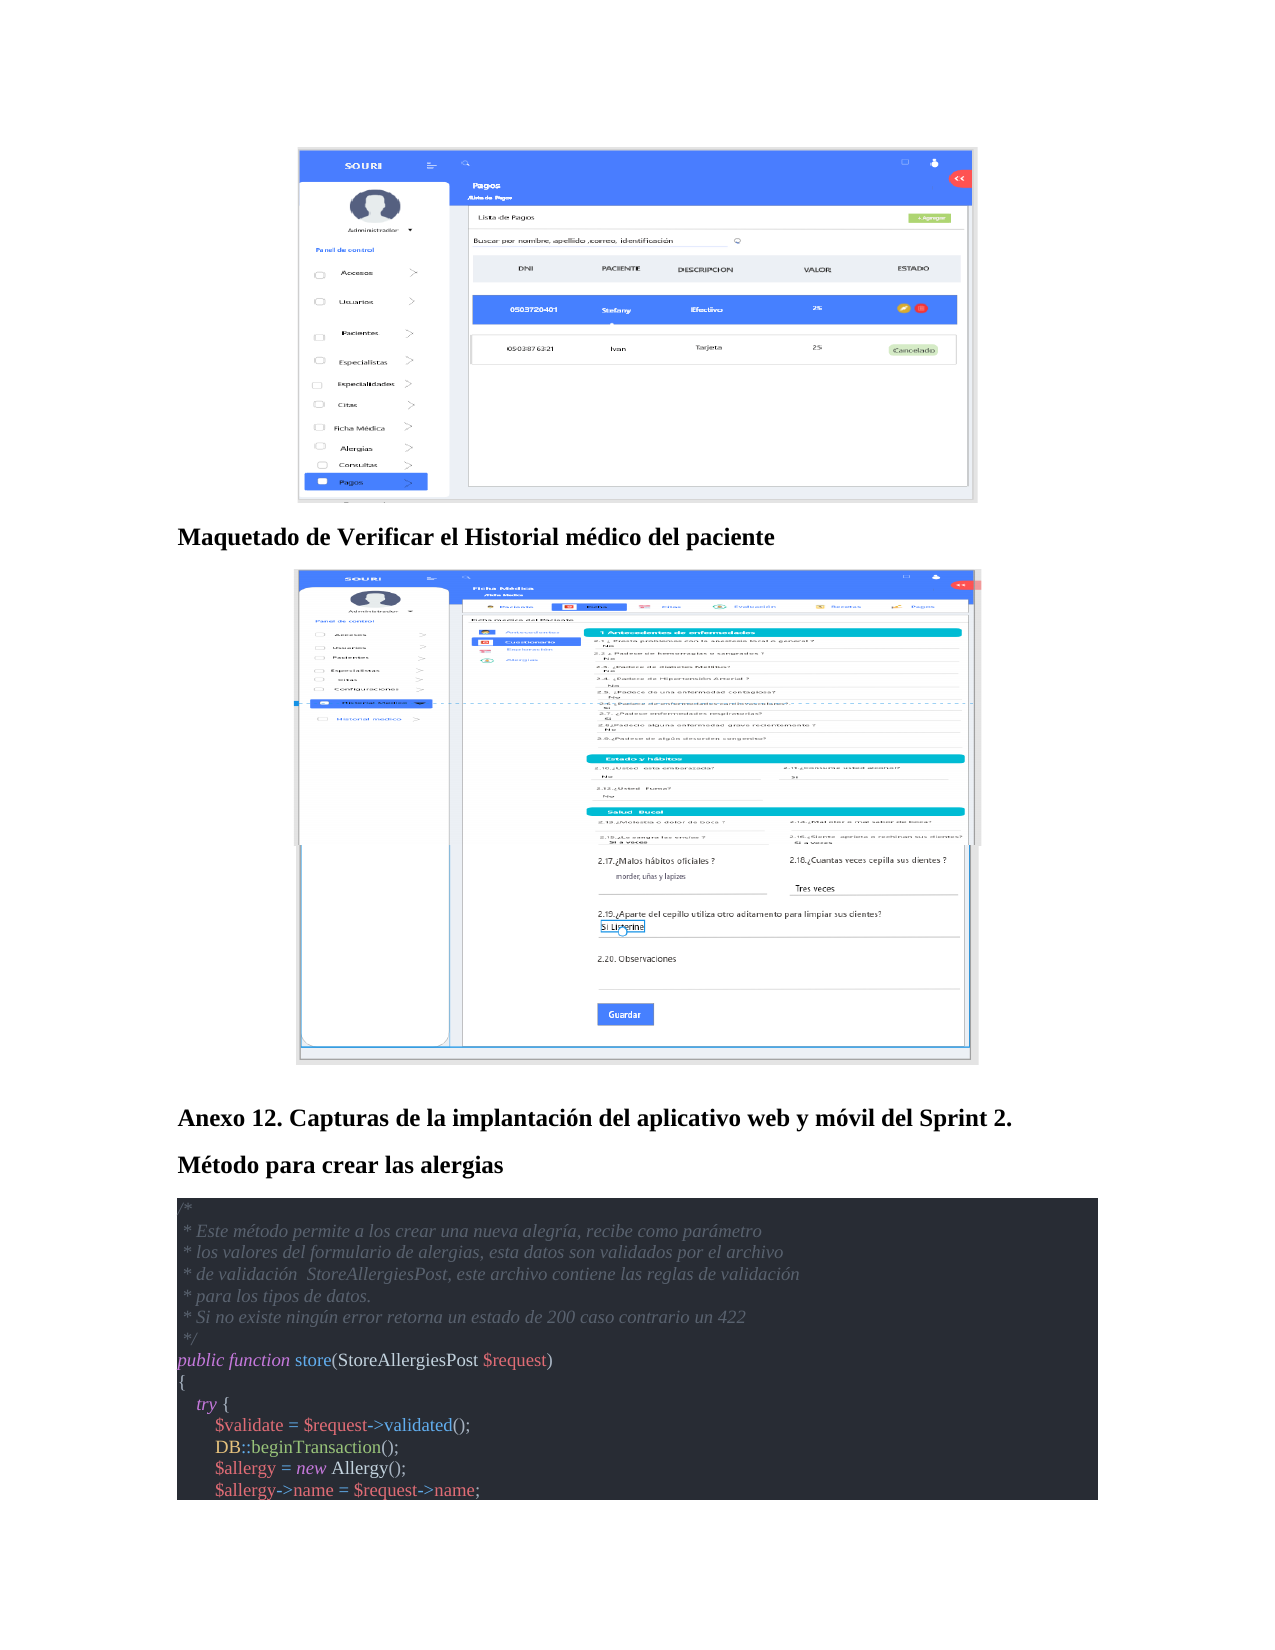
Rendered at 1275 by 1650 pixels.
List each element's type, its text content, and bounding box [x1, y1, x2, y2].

picture [293, 569, 982, 1065]
picture [297, 147, 978, 503]
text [177, 1198, 1098, 1500]
text Método para crear las alergias [177, 1151, 1098, 1179]
text Anexo 12. Capturas de la implantación del aplicativo web y móvil del Sprint 2. [177, 1103, 1098, 1132]
text Maquetado de Verificar el Historial médico del paciente [177, 522, 1098, 550]
